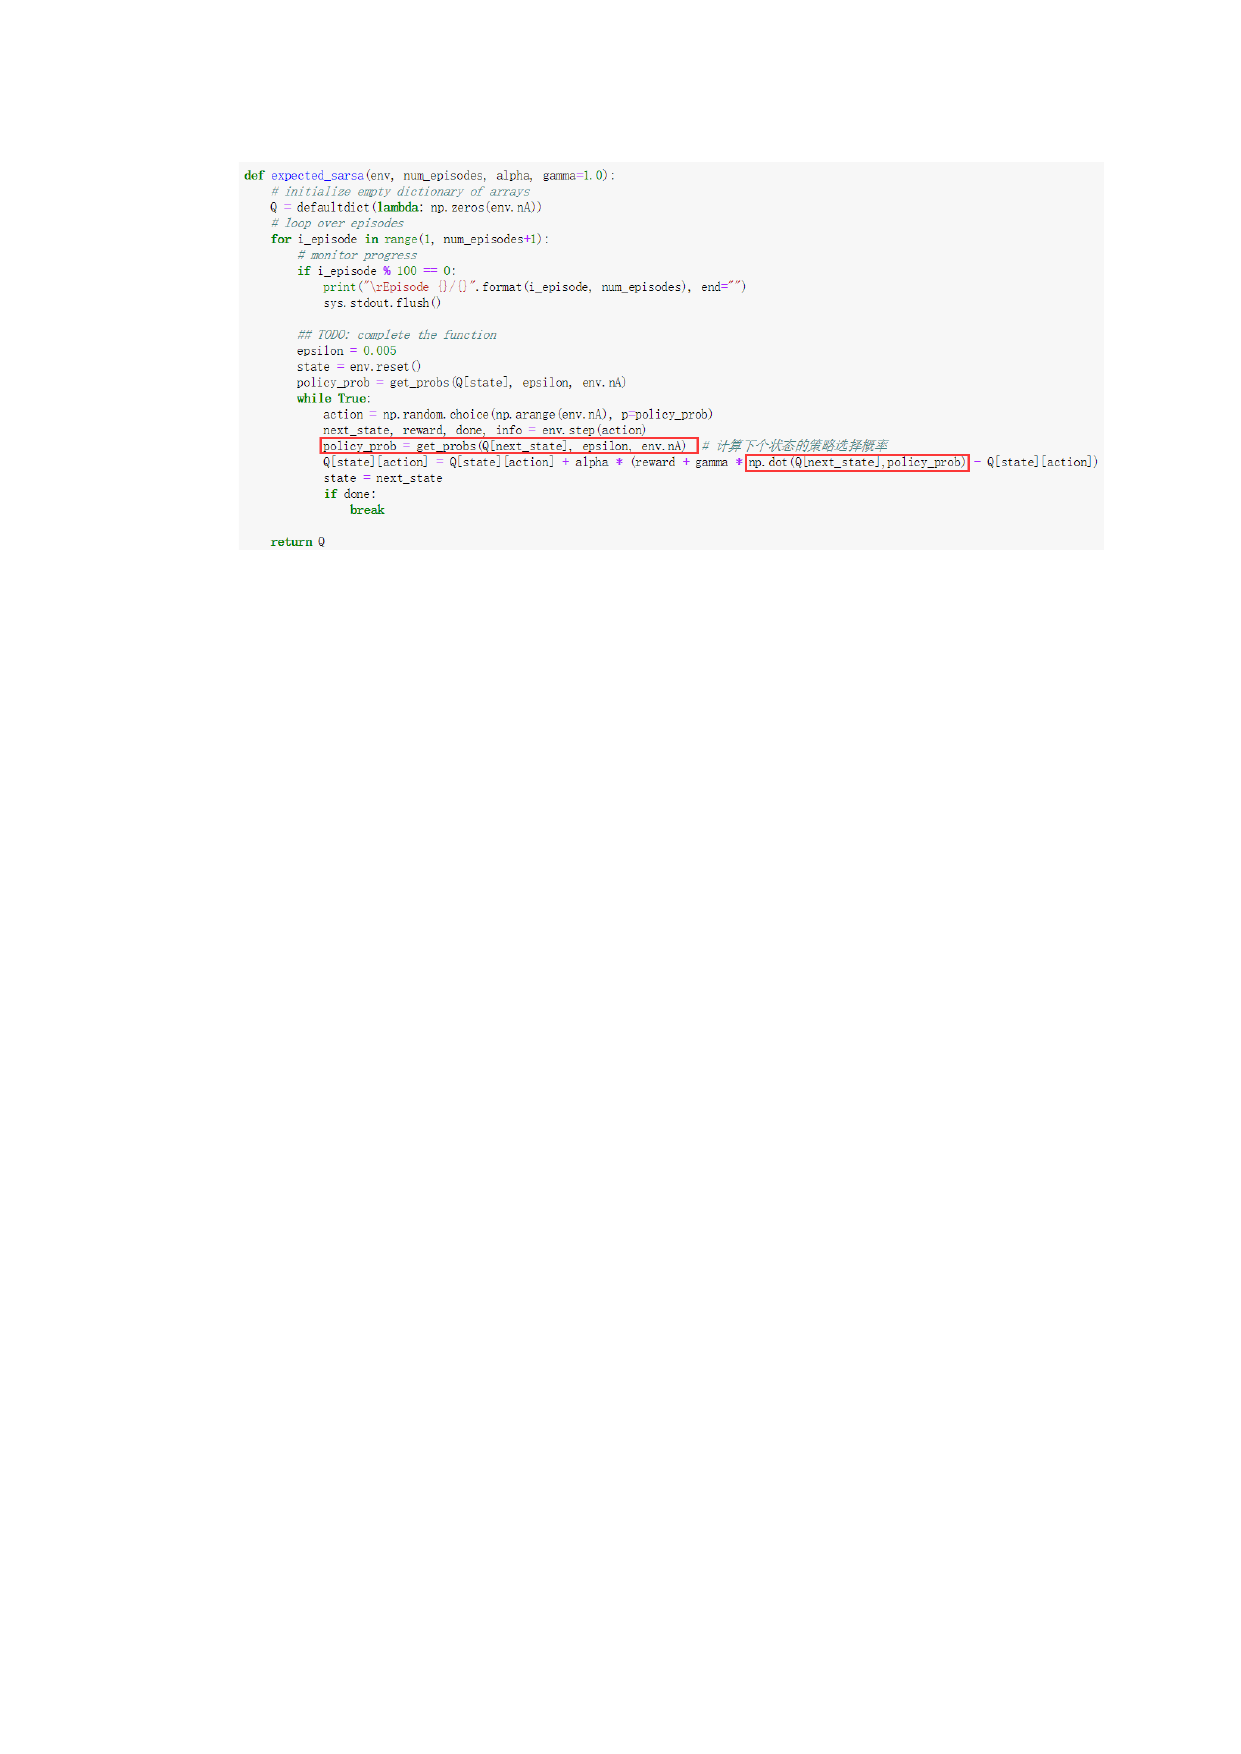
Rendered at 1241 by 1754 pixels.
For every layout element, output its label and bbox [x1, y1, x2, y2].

picture [238, 162, 1104, 550]
